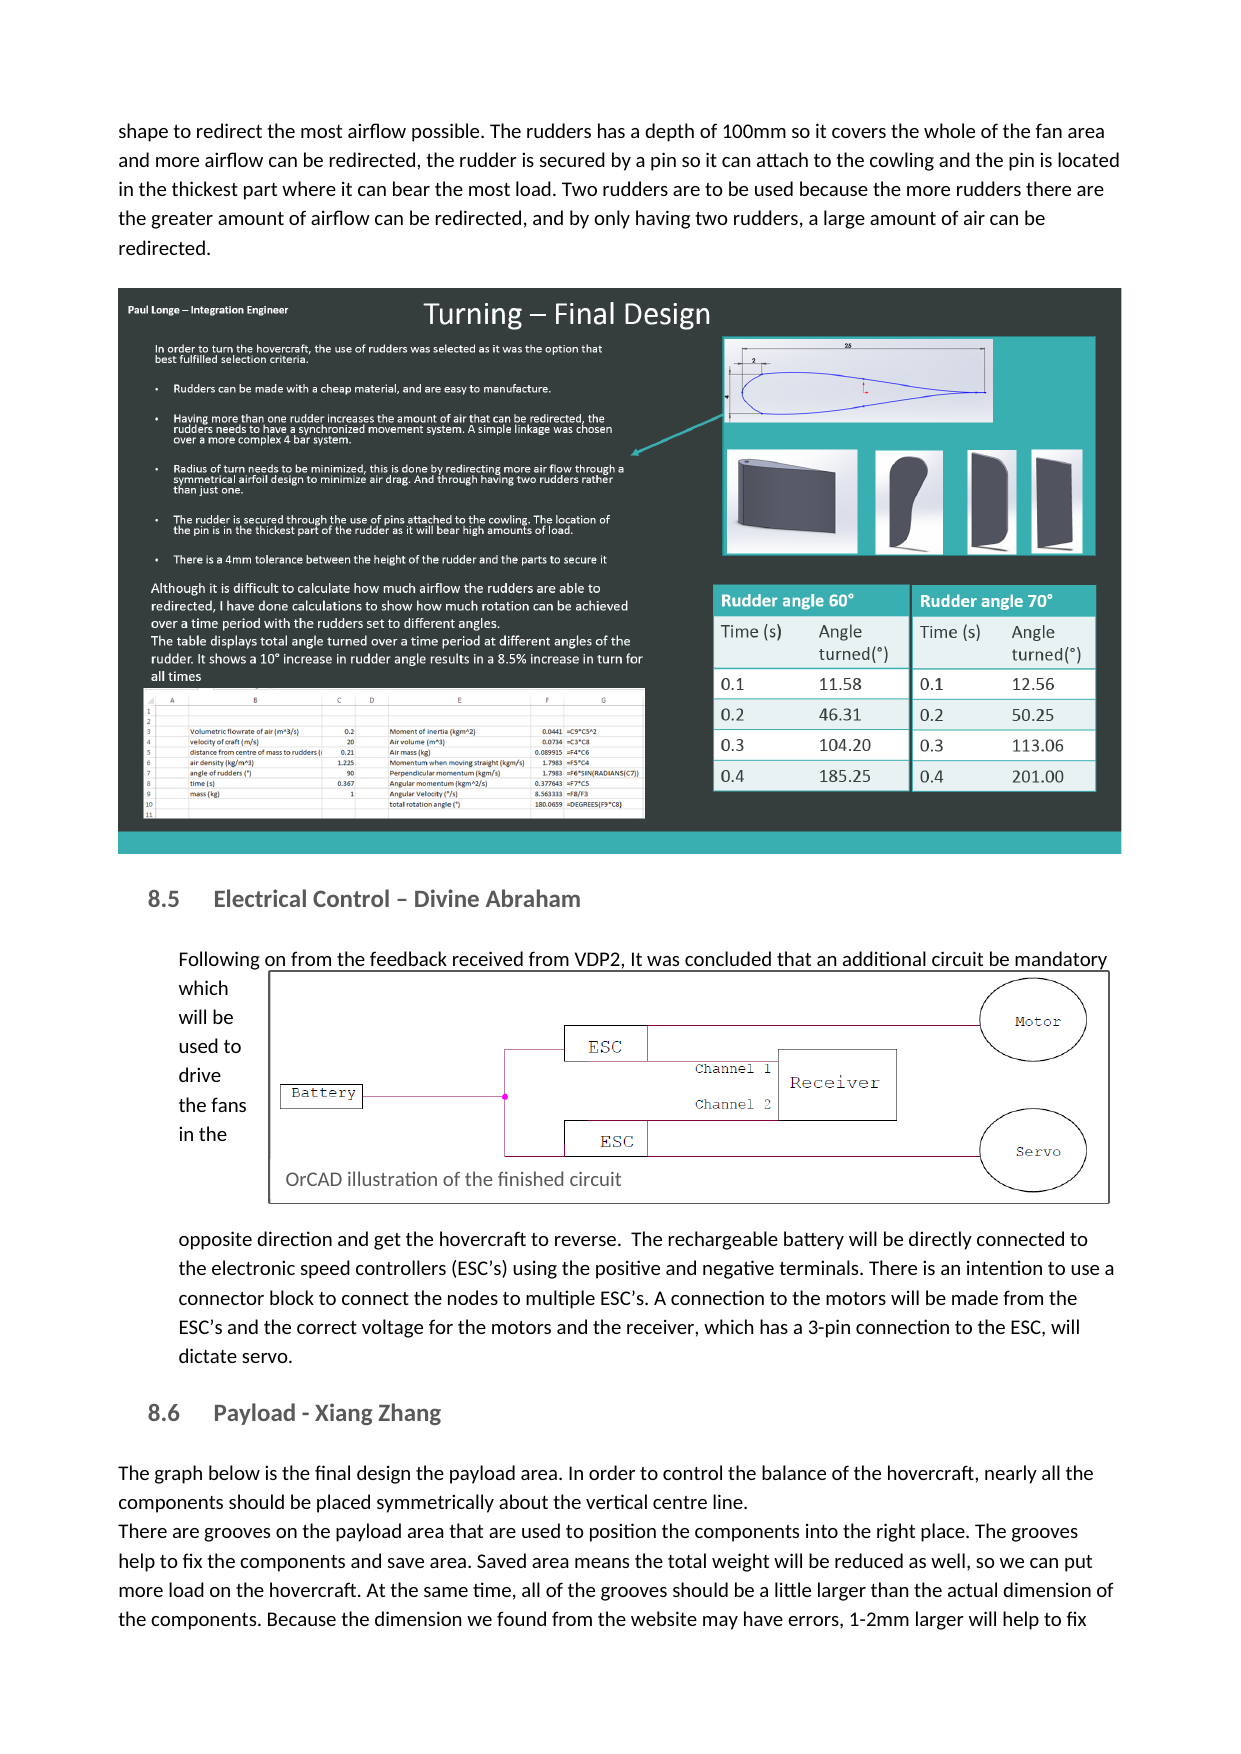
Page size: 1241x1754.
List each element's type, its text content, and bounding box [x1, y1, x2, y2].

text the components. Because the dimension we found from the website may have errors, 1-2mm larger will help to fix [118, 1606, 1122, 1632]
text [118, 118, 1122, 260]
subtitle Payload - Xiang Zhang [148, 1397, 1122, 1428]
picture [118, 288, 1122, 854]
text The graph below is the final design the payload area. In order to control the balance of the hovercraft, nearly all the [118, 1460, 1122, 1486]
picture [270, 972, 1108, 1203]
text help to fix the components and save area. Saved area means the total weight will be reduced as well, so we can put [118, 1548, 1122, 1573]
text components should be placed symmetrically about the vertical centre line. [118, 1489, 1122, 1515]
text more load on the hovercraft. At the same time, all of the grooves should be a little larger than the actual dimension of [118, 1577, 1122, 1602]
subtitle Electrical Control – Divine Abraham [148, 883, 1122, 913]
text There are grooves on the payload area that are used to position the components into the right place. The grooves [118, 1519, 1122, 1544]
